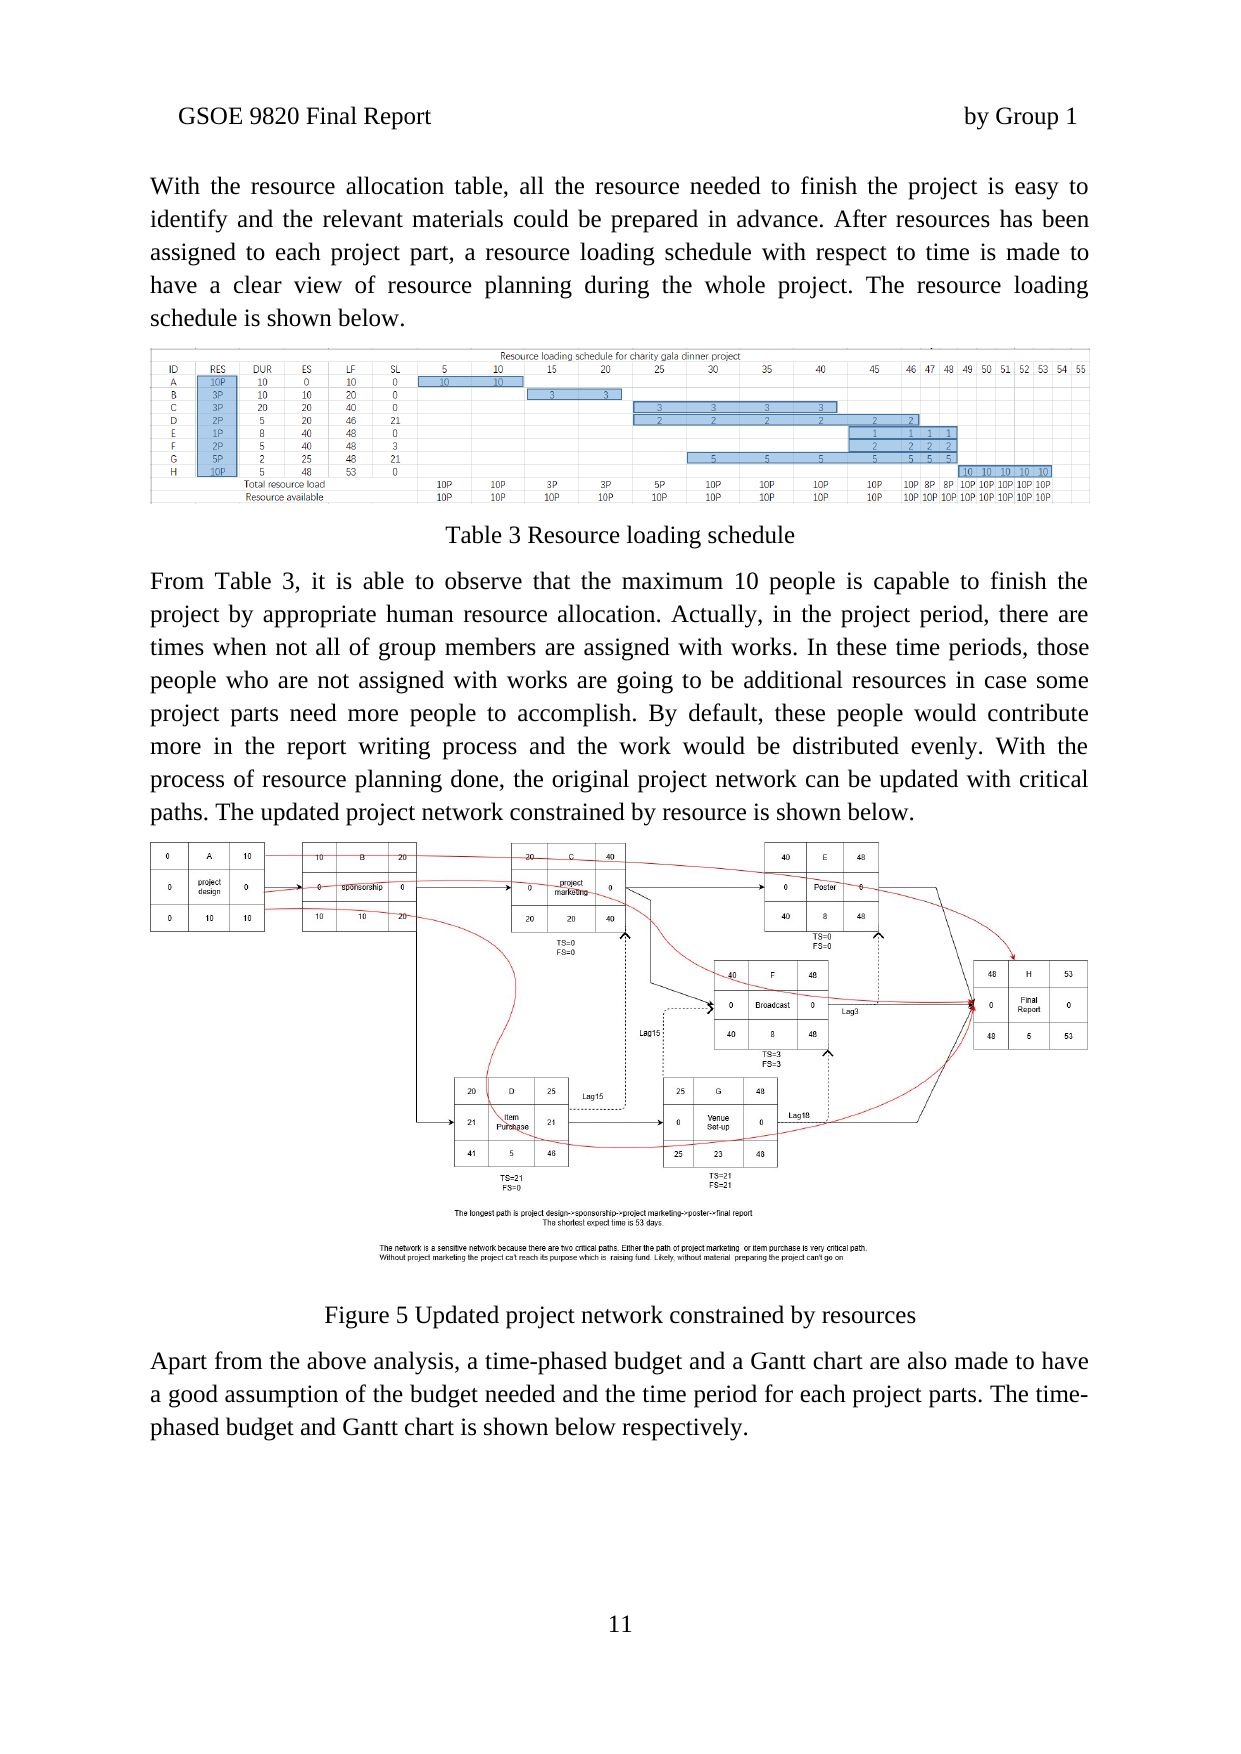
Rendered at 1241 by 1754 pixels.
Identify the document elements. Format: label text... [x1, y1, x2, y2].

text Figure 5 Updated project network constrained by resources [150, 1301, 1090, 1329]
text With the resource allocation table, all the resource needed to finish the project is easy to identify and the relevant materials could be prepared in advance. After resources has been assigned to each project part, a resource loading schedule with respect to time is made to have a clear view of resource planning during the whole project. The resource loading schedule is shown below. [150, 171, 1090, 332]
picture [150, 348, 1091, 504]
text From Table 3, it is able to observe that the maximum 10 people is capable to finish the project by appropriate human resource allocation. Actually, in the project period, there are times when not all of group members are assigned with works. In these time periods, those people who are not assigned with works are going to be additional resources in case some project parts need more people to accomplish. By default, these people would contribute more in the report writing process and the work would be distributed evenly. With the process of resource planning done, the original project network can be updated with critical paths. The updated project network constrained by resource is shown below. [150, 566, 1090, 826]
picture [150, 842, 1089, 1284]
text Apart from the above analysis, a time-phased budget and a Gantt chart are also made to have a good assumption of the budget needed and the time period for each project parts. The time-phased budget and Gantt chart is shown below respectively. [150, 1346, 1090, 1441]
text Table 3 Resource loading schedule [150, 521, 1090, 549]
